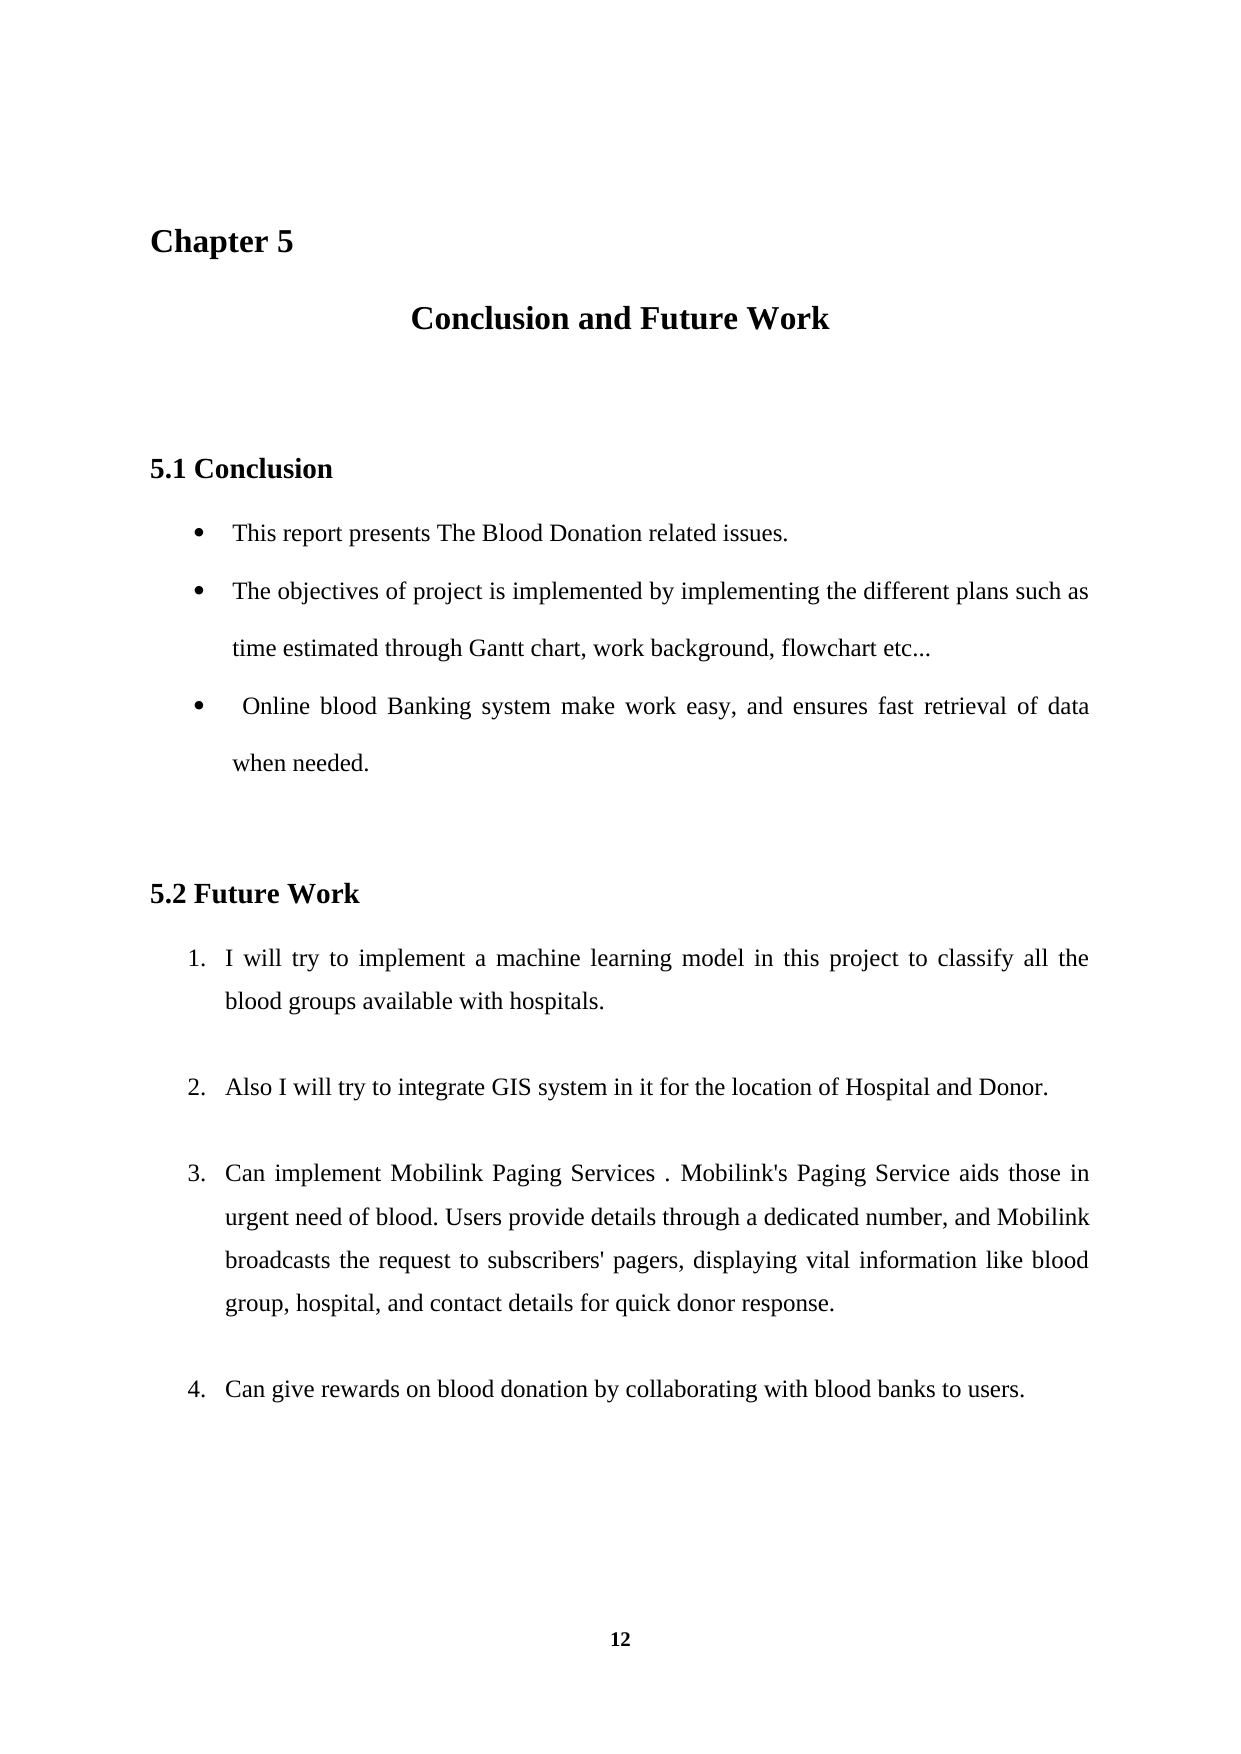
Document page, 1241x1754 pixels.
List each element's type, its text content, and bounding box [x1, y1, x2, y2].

text 5.2 Future Work [150, 876, 1090, 909]
list Can implement Mobilink Paging Services . Mobilink's Paging Service aids those in urgent need of blood. Users provide details through a dedicated number, and Mobilink broadcasts the request to subscribers' pagers, displaying vital information like blood group, hospital, and contact details for quick donor response. [187, 1158, 1090, 1317]
list Online blood Banking system make work easy, and ensures fast retrieval of data when needed. [194, 691, 1090, 777]
list The objectives of project is implemented by implementing the different plans such as time estimated through Gantt chart, work background, flowchart etc... [194, 576, 1090, 662]
list Can give rewards on blood donation by collaborating with blood banks to users. [187, 1374, 1090, 1403]
text 5.1 Conclusion [150, 451, 1090, 485]
list This report presents The Blood Donation related issues. [194, 518, 1090, 547]
list Also I will try to integrate GIS system in it for the location of Hospital and Donor. [187, 1072, 1090, 1101]
list I will try to implement a machine learning model in this project to classify all the blood groups available with hospitals. [187, 943, 1090, 1015]
text Chapter 5 [150, 221, 1090, 259]
text Conclusion and Future Work [150, 298, 1090, 336]
